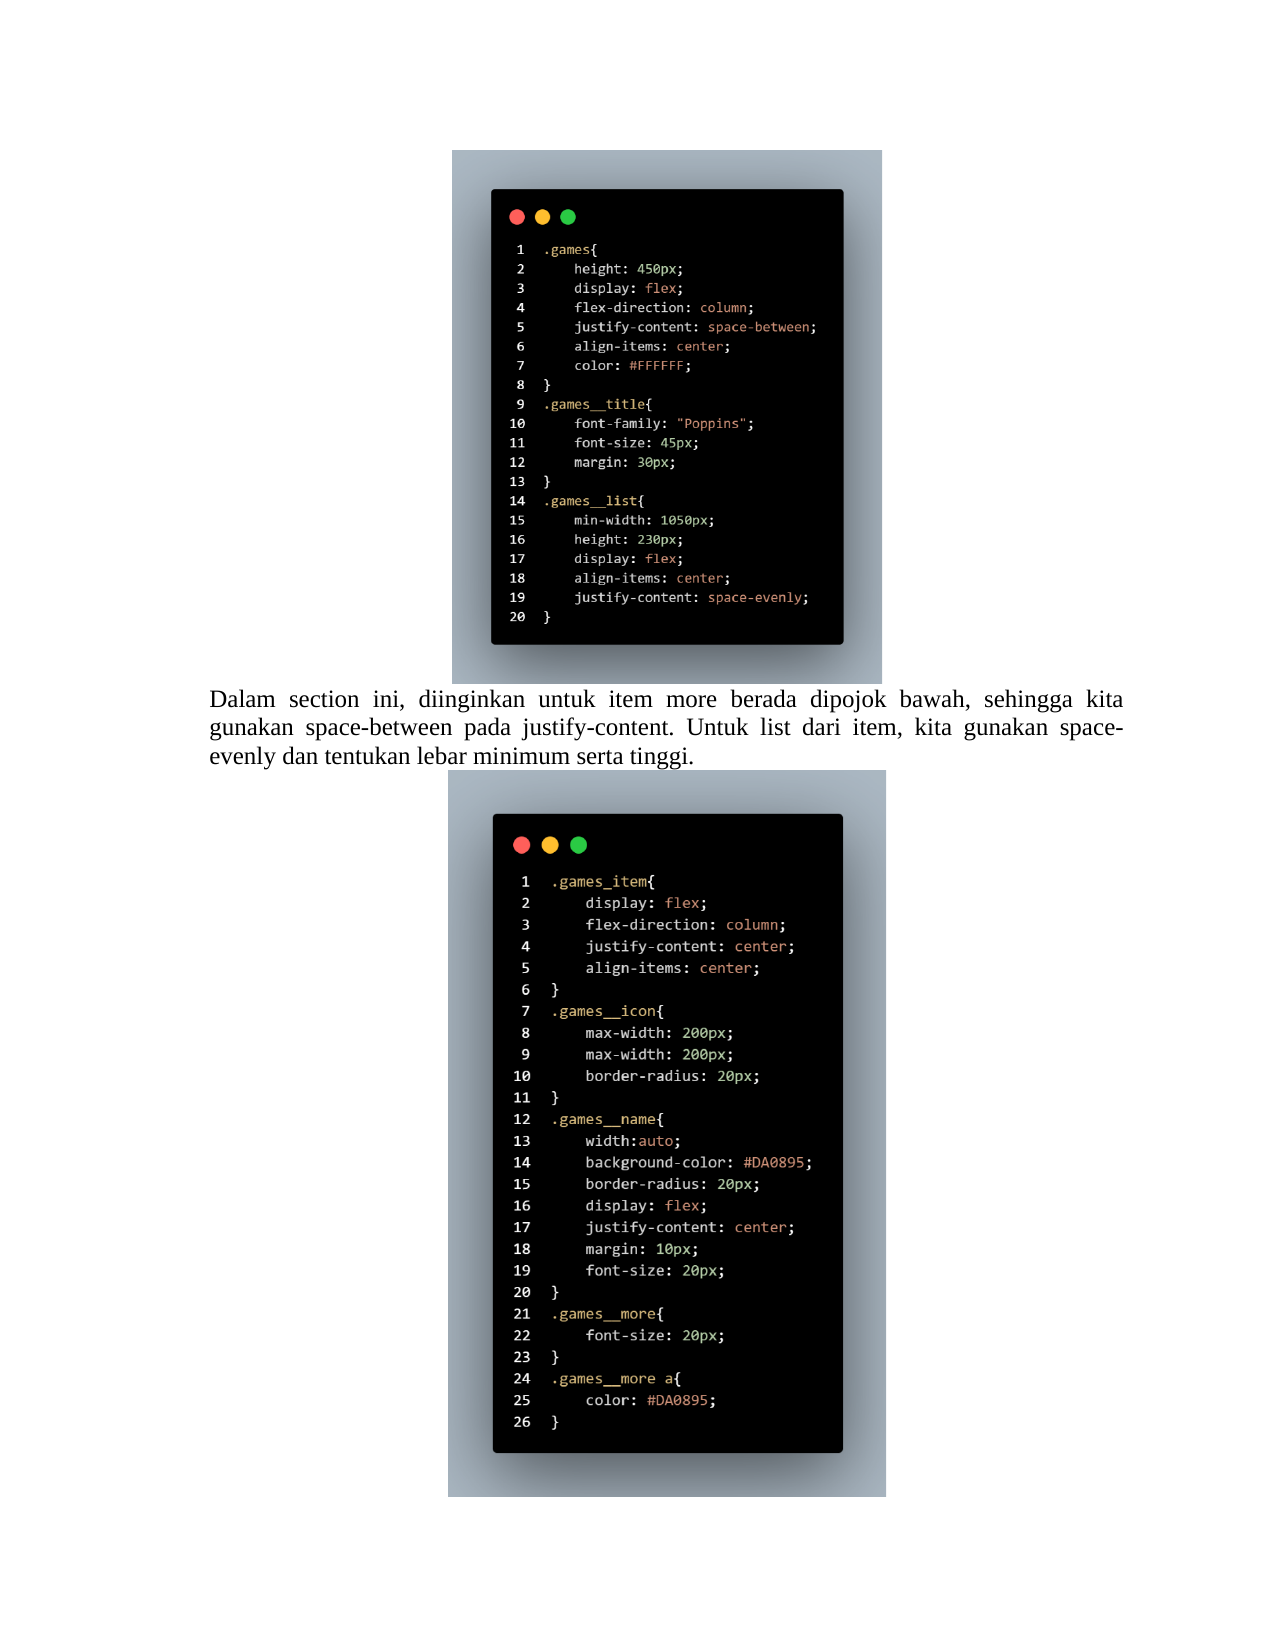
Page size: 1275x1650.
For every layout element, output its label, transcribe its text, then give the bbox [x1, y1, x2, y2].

list Dalam section ini, diinginkan untuk item more berada dipojok bawah, sehingga kita gunakan space-between pada justify-content. Untuk list dari item, kita gunakan space-evenly dan tentukan lebar minimum serta tinggi. [209, 684, 1125, 770]
picture [448, 770, 887, 1497]
picture [452, 150, 883, 684]
